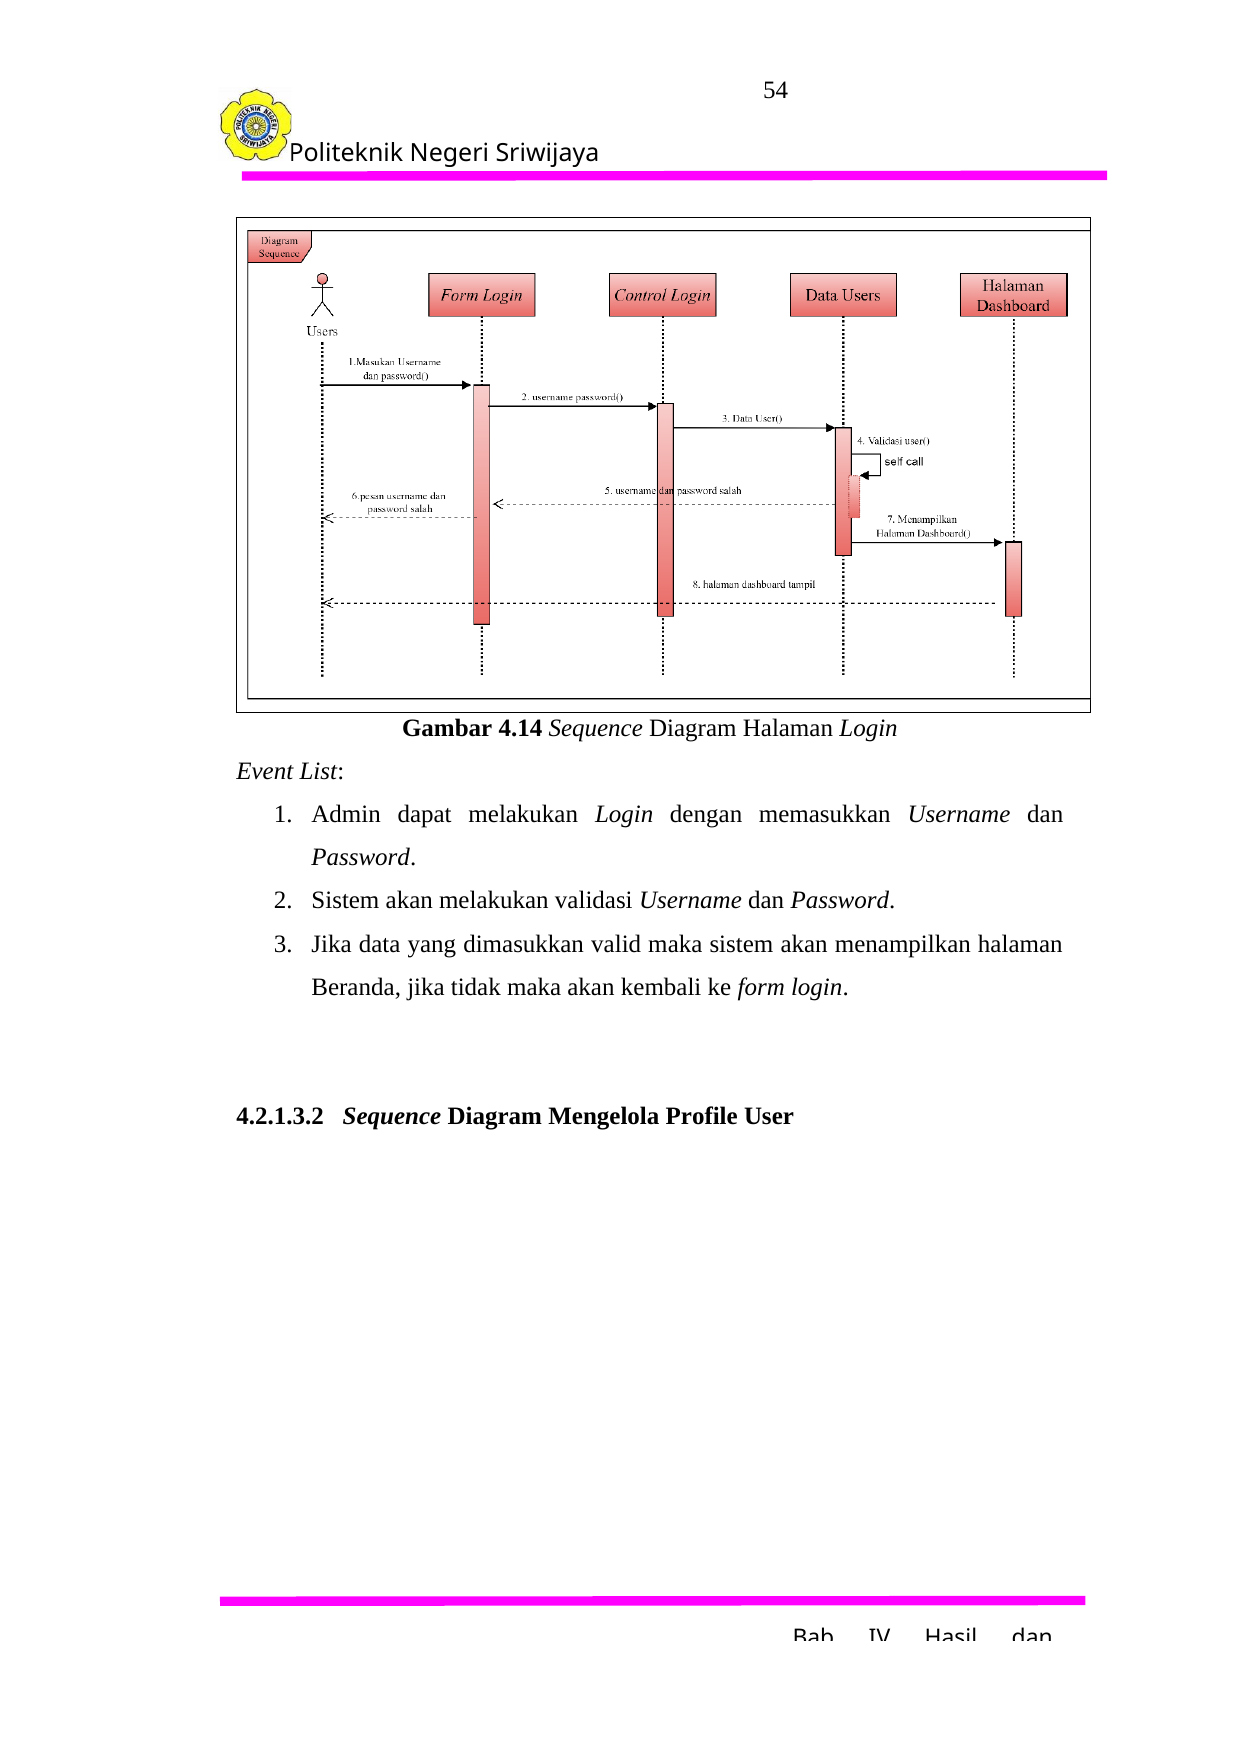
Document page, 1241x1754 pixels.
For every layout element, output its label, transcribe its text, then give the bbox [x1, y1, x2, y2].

list Admin dapat melakukan Login dengan memasukkan Username dan Password. [274, 799, 1063, 871]
list 4.2.1.3.2 Sequence Diagram Mengelola Profile User [236, 1101, 1063, 1130]
list Jika data yang dimasukkan valid maka sistem akan menampilkan halaman Beranda, jika tidak maka akan kembali ke form login. [274, 929, 1063, 1001]
picture [216, 87, 292, 159]
text Gambar 4.14 Sequence Diagram Halaman Login [236, 713, 1063, 742]
text Event List: [236, 756, 1063, 785]
picture [247, 230, 1091, 700]
table_header [237, 218, 1090, 712]
list Sistem akan melakukan validasi Username dan Password. [274, 886, 1063, 914]
